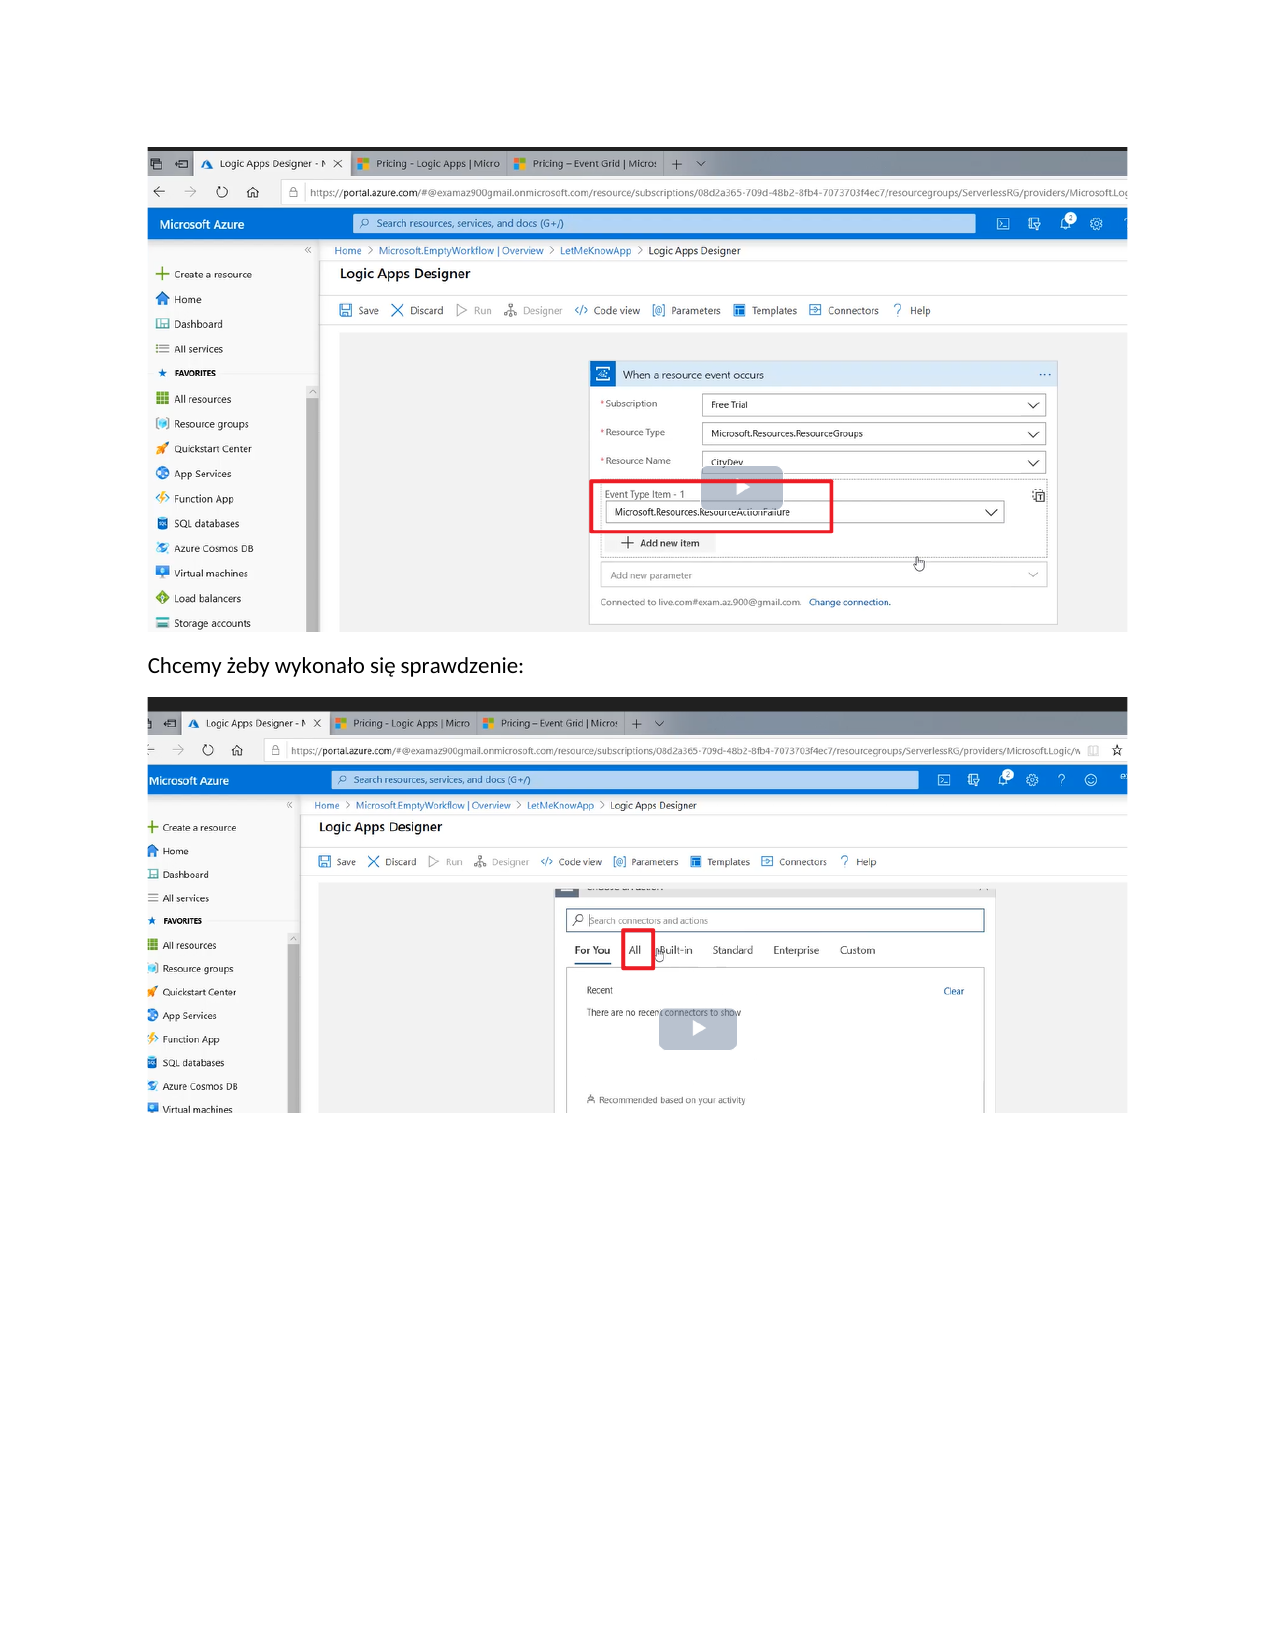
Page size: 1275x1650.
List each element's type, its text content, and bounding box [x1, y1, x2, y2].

text Chcemy żeby wykonało się sprawdzenie: [148, 651, 1127, 679]
picture [147, 697, 1128, 1113]
picture [147, 147, 1128, 632]
